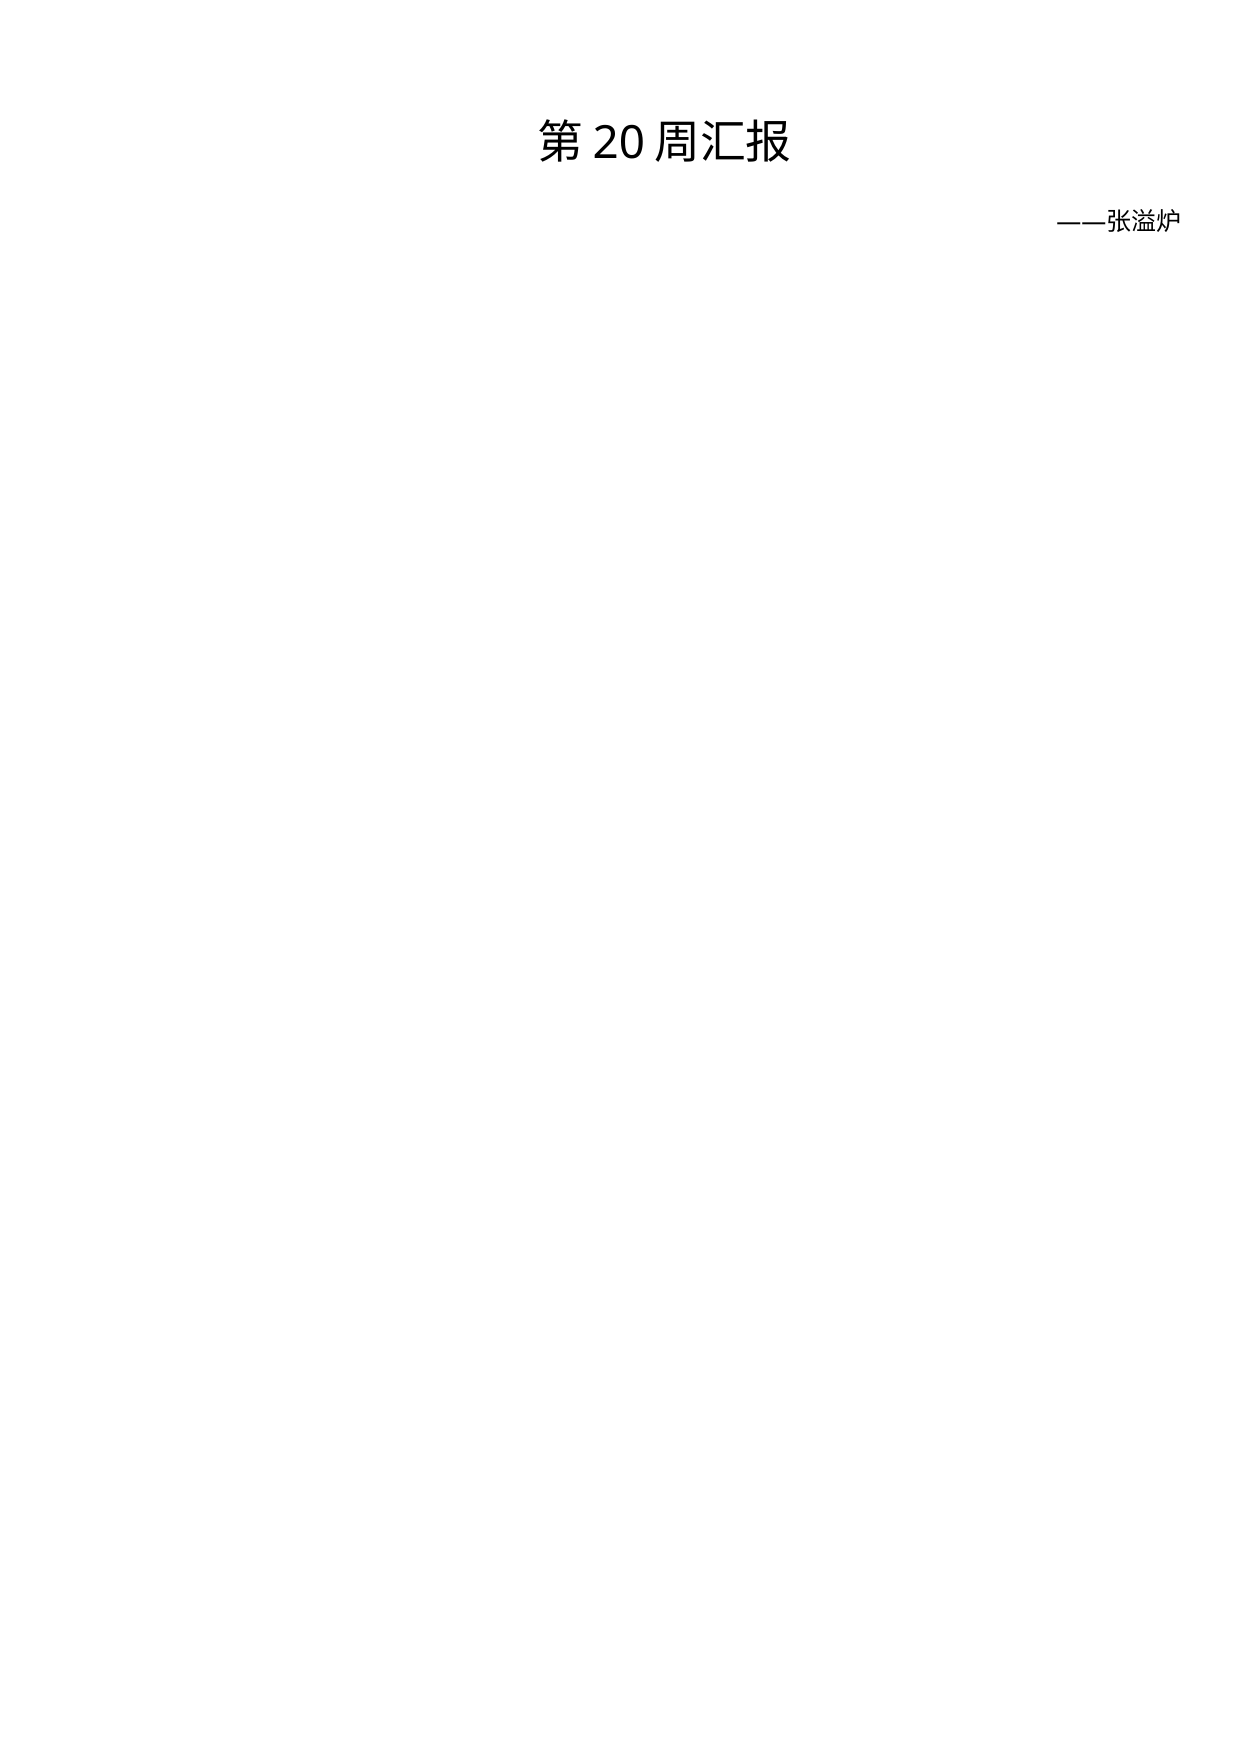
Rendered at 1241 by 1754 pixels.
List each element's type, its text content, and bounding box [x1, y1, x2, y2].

text 第20周汇报 [148, 89, 1181, 187]
text ——张溢炉 [148, 187, 1181, 252]
